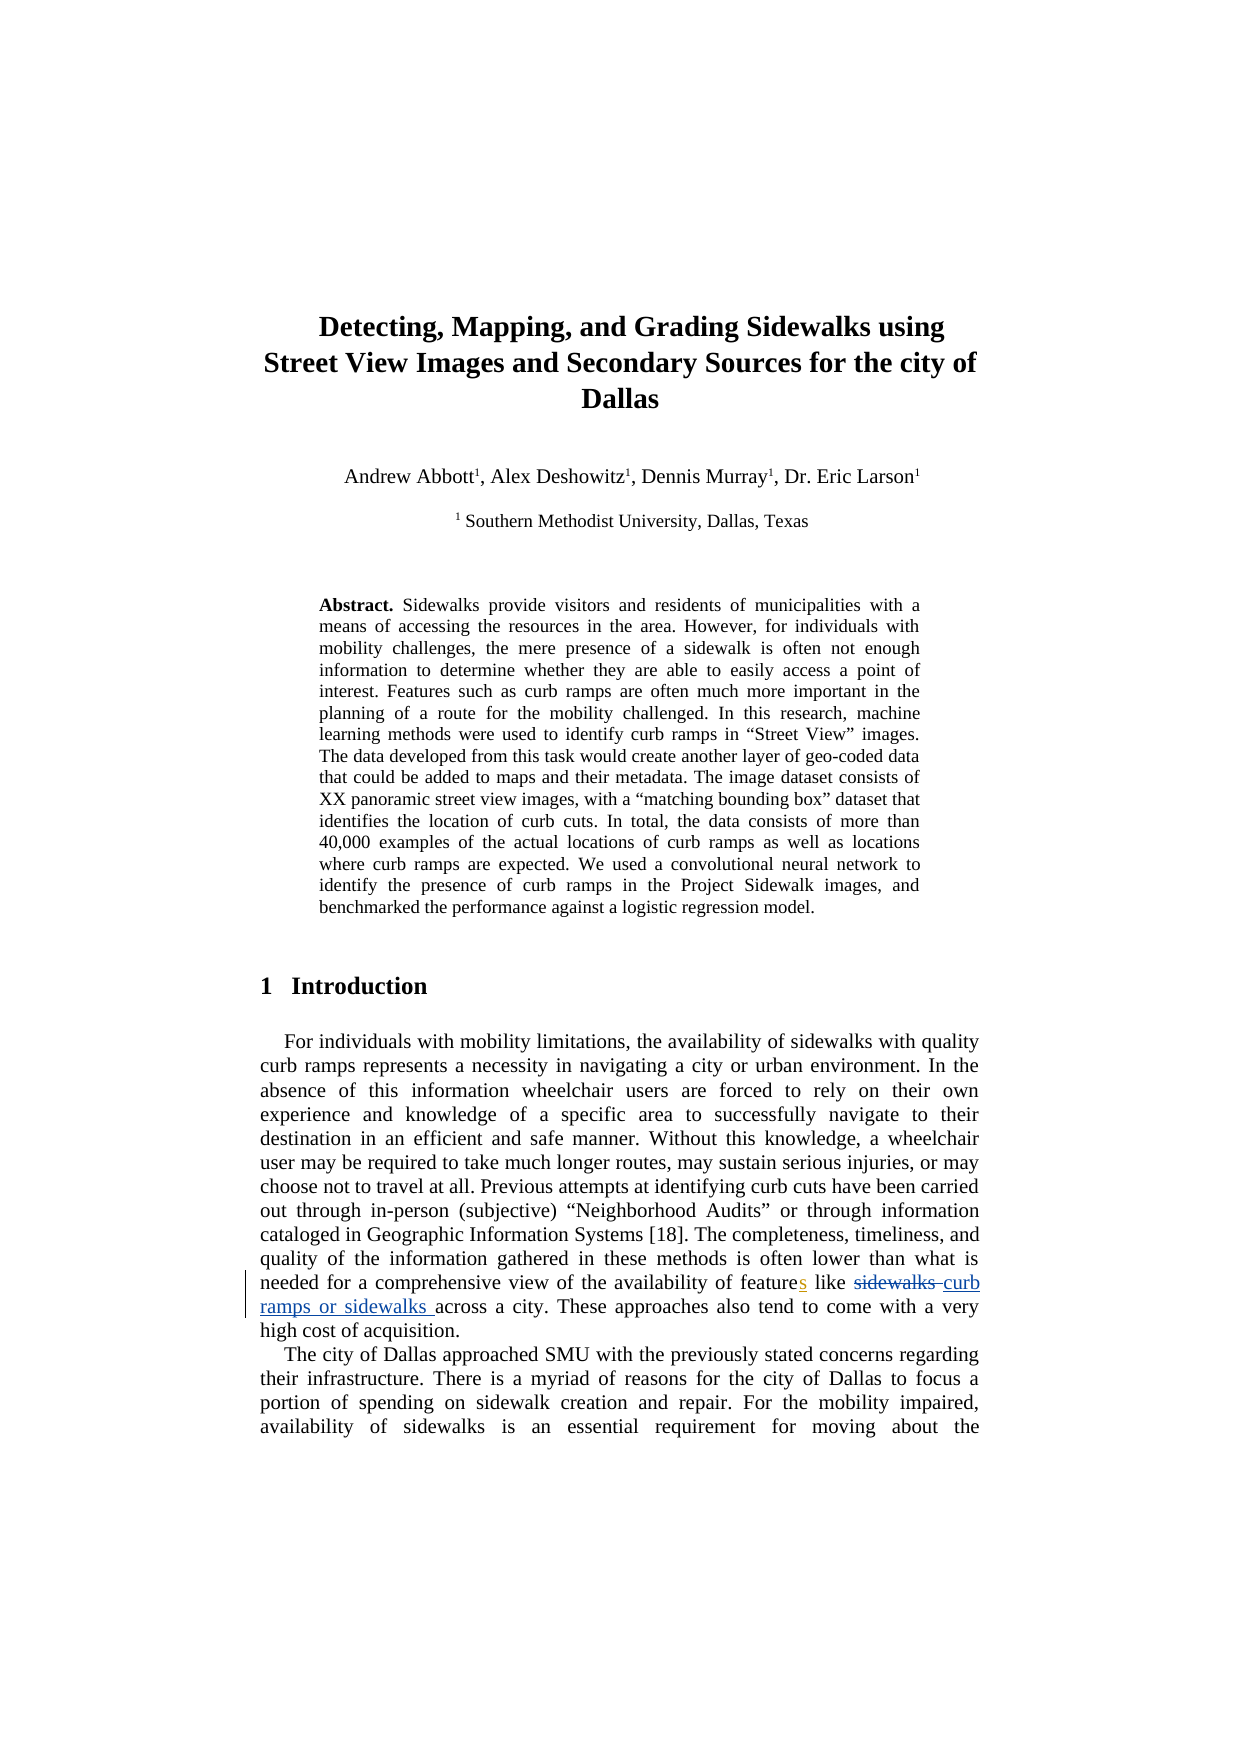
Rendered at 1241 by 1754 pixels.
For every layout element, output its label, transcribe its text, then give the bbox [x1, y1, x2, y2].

text For individuals with mobility limitations, the availability of sidewalks with quality curb ramps represents a necessity in navigating a city or urban environment. In the absence of this information wheelchair users are forced to rely on their own experience and knowledge of a specific area to successfully navigate to their destination in an efficient and safe manner. Without this knowledge, a wheelchair user may be required to take much longer routes, may sustain serious injuries, or may choose not to travel at all. Previous attempts at identifying curb cuts have been carried out through in-person (subjective) “Neighborhood Audits” or through information cataloged in Geographic Information Systems [18]. The completeness, timeliness, and quality of the information gathered in these methods is often lower than what is needed for a comprehensive view of the availability of feature like across a city. These approaches also tend to come with a very high cost of acquisition. [260, 1029, 980, 1342]
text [260, 1342, 980, 1438]
text Andrew Abbott1, Alex Deshowitz1, Dennis Murray1, Dr. Eric Larson1 [260, 464, 980, 488]
title Detecting, Mapping, and Grading Sidewalks using Street View Images and Secondary Sources for the city of Dallas [260, 307, 980, 416]
subtitle 1 Introduction [260, 971, 980, 1000]
text Abstract. Sidewalks provide visitors and residents of municipalities with a means of accessing the resources in the area. However, for individuals with mobility challenges, the mere presence of a sidewalk is often not enough information to determine whether they are able to easily access a point of interest. Features such as curb ramps are often much more important in the planning of a route for the mobility challenged. In this research, machine learning methods were used to identify curb ramps in “Street View” images. The data developed from this task would create another layer of geo-coded data that could be added to maps and their metadata. The image dataset consists of XX panoramic street view images, with a “matching bounding box” dataset that identifies the location of curb cuts. In total, the data consists of more than 40,000 examples of the actual locations of curb ramps as well as locations where curb ramps are expected. We used a convolutional neural network to identify the presence of curb ramps in the Project Sidewalk images, and benchmarked the performance against a logistic regression model. [319, 594, 921, 917]
text 1 Southern Methodist University, Dallas, Texas [260, 509, 980, 531]
